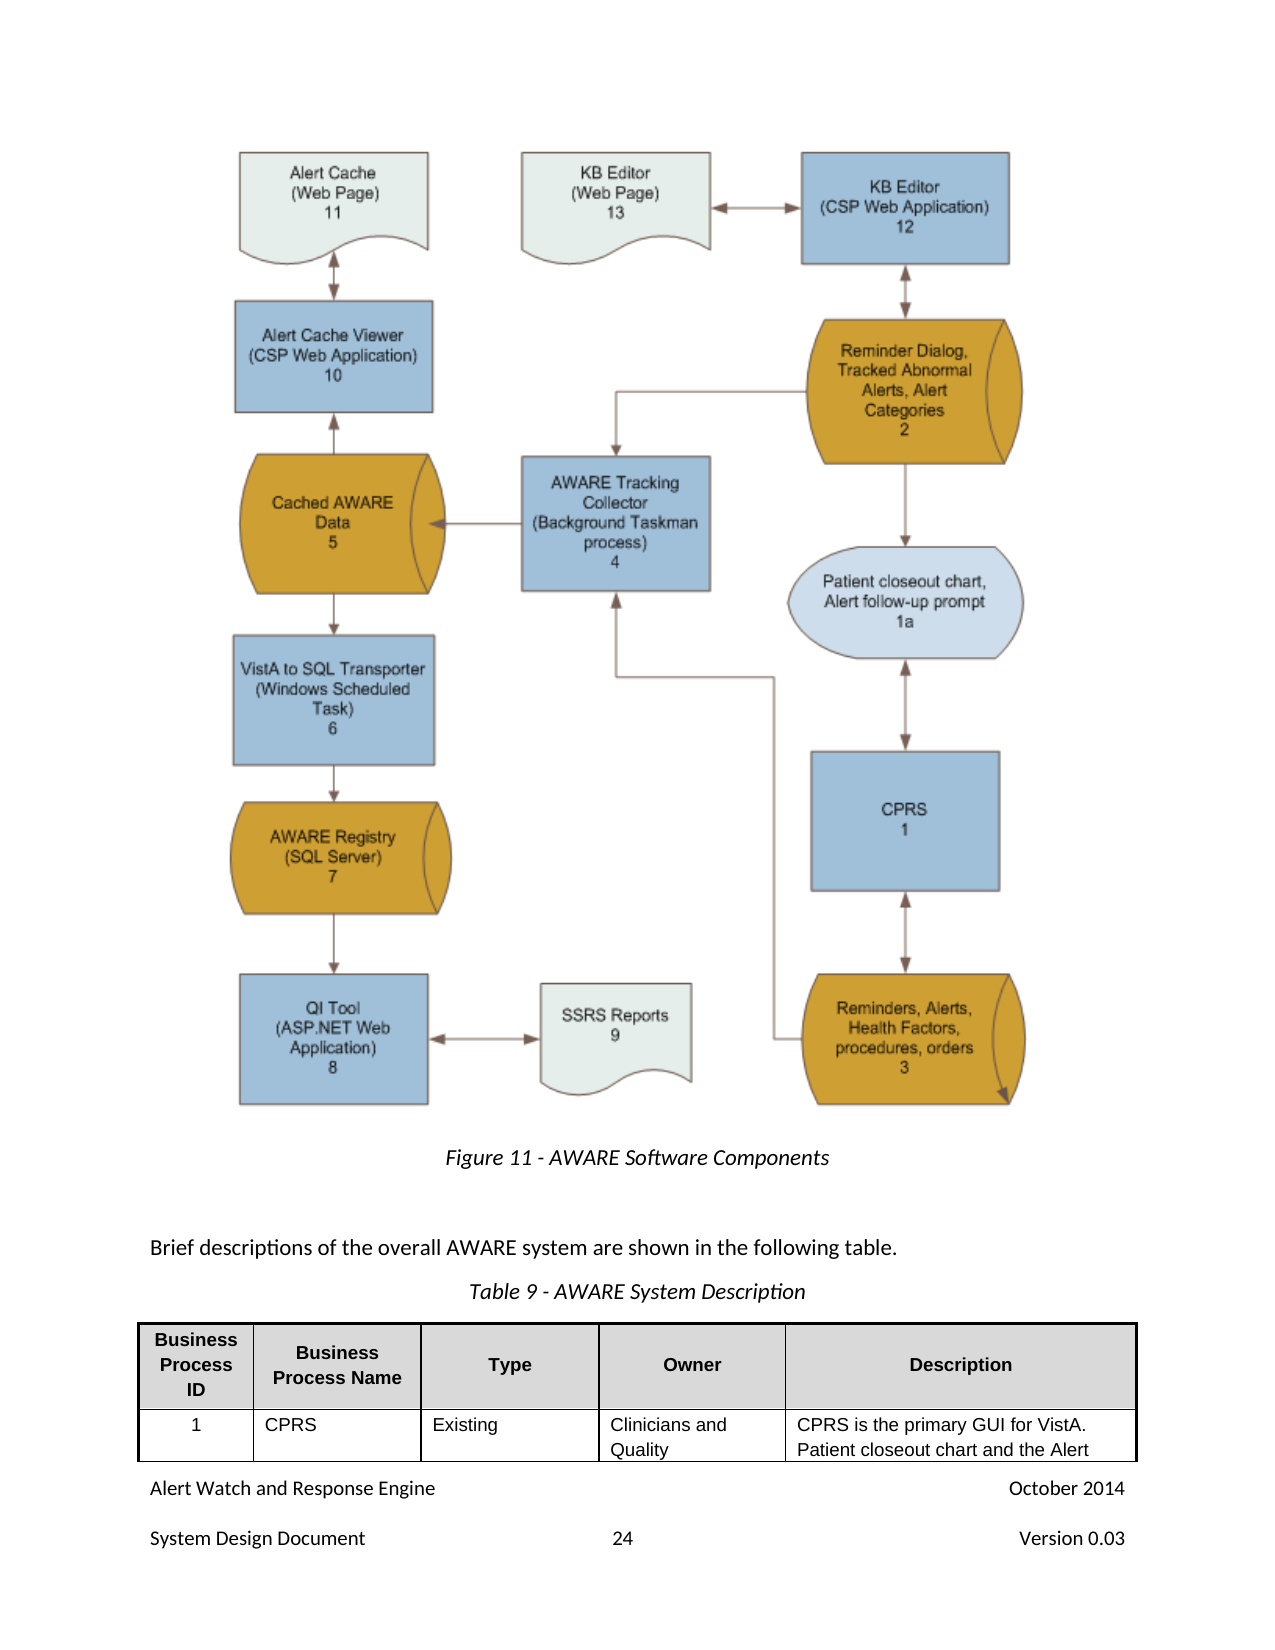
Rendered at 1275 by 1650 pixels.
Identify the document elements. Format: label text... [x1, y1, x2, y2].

table_cell CPRS [254, 1410, 420, 1461]
picture [227, 150, 1048, 1127]
table_cell 1 [140, 1410, 253, 1461]
table_header Business Process ID [140, 1325, 253, 1408]
table_header Business Process Name [254, 1325, 420, 1408]
table_header Type [422, 1325, 598, 1408]
table_header Owner [600, 1325, 785, 1408]
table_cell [600, 1410, 785, 1461]
table_header Description [786, 1325, 1135, 1408]
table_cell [786, 1410, 1135, 1461]
table_cell Existing [422, 1410, 598, 1461]
text Brief descriptions of the overall AWARE system are shown in the following table. [150, 1233, 1125, 1261]
